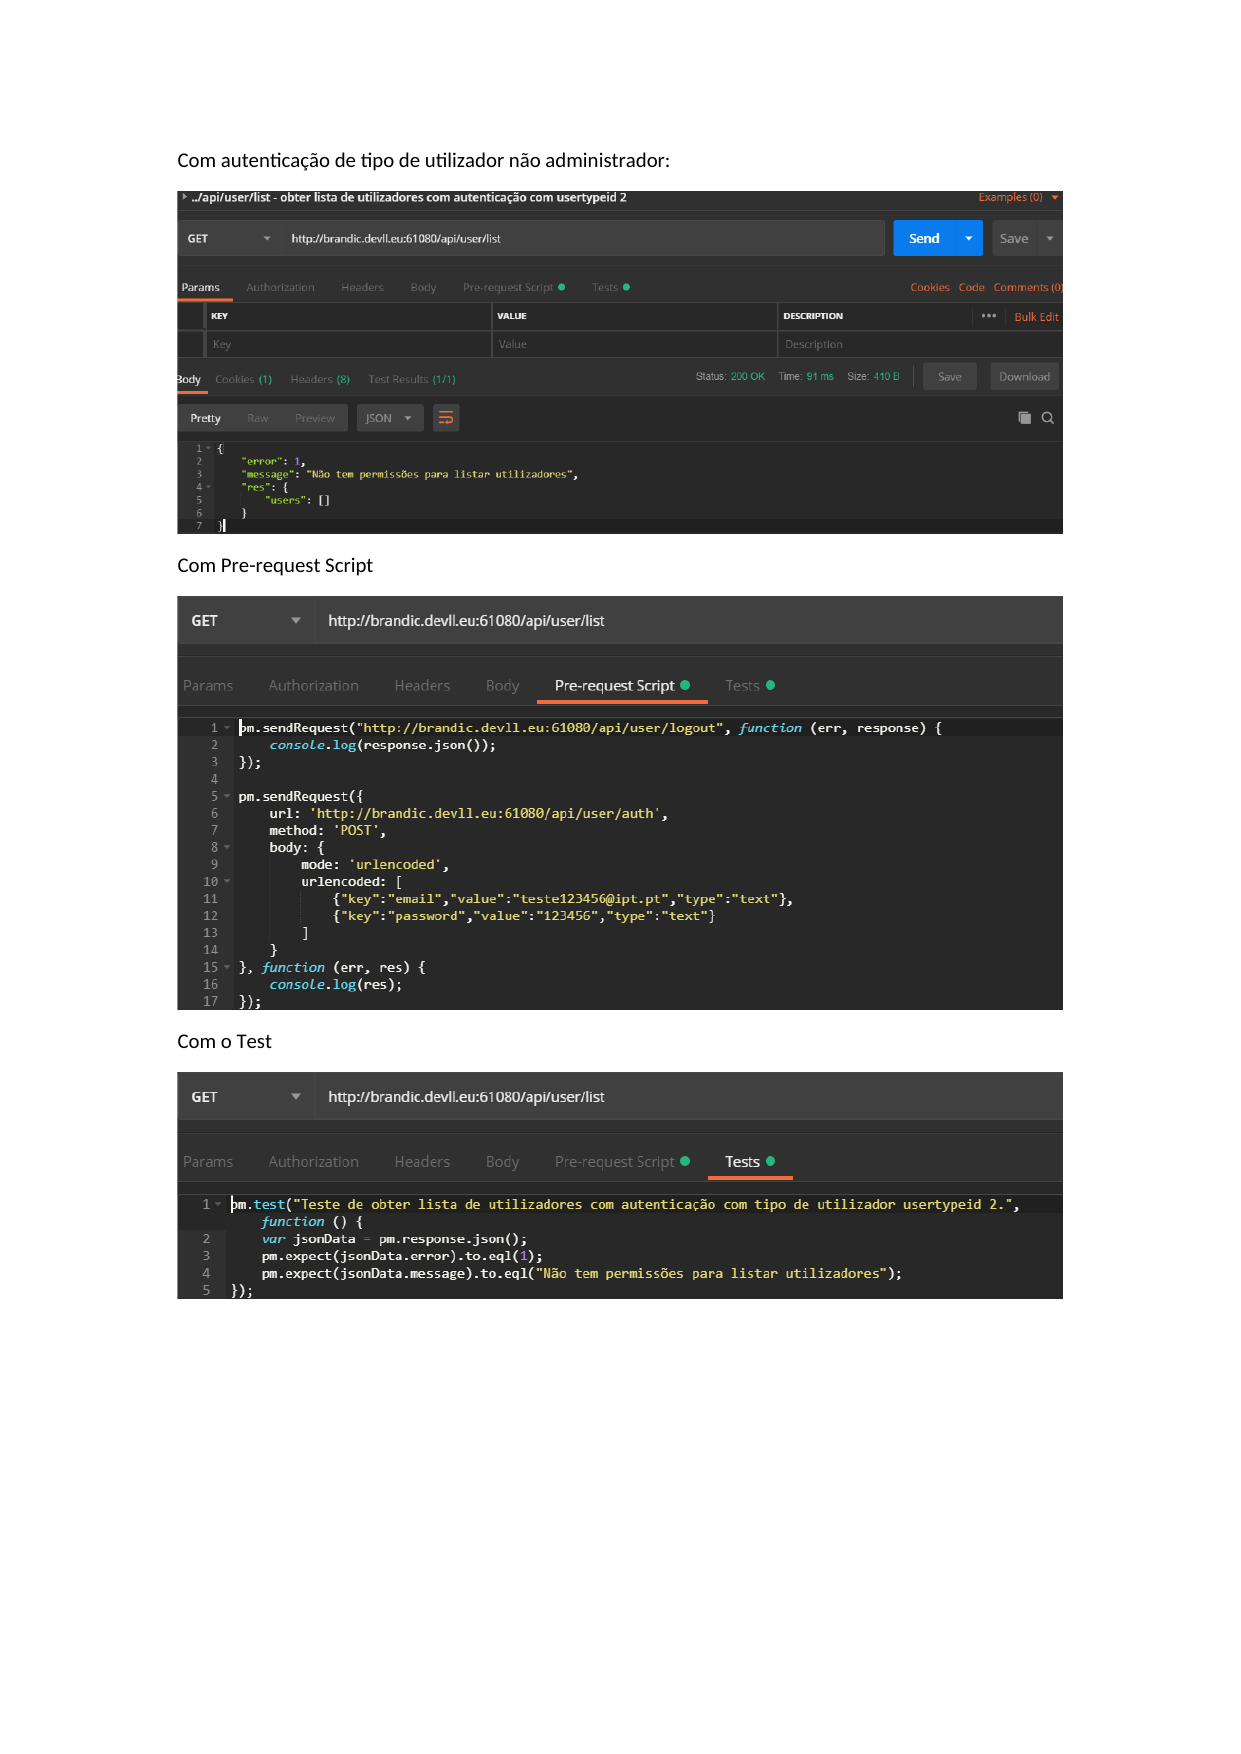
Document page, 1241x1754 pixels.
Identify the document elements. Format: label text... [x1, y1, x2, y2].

picture [177, 1072, 1063, 1299]
text Com o Test [177, 1029, 1063, 1054]
picture [177, 596, 1063, 1010]
text Com Pre-request Script [177, 553, 1063, 578]
text Com autenticação de tipo de utilizador não administrador: [177, 148, 1063, 173]
picture [177, 191, 1063, 534]
